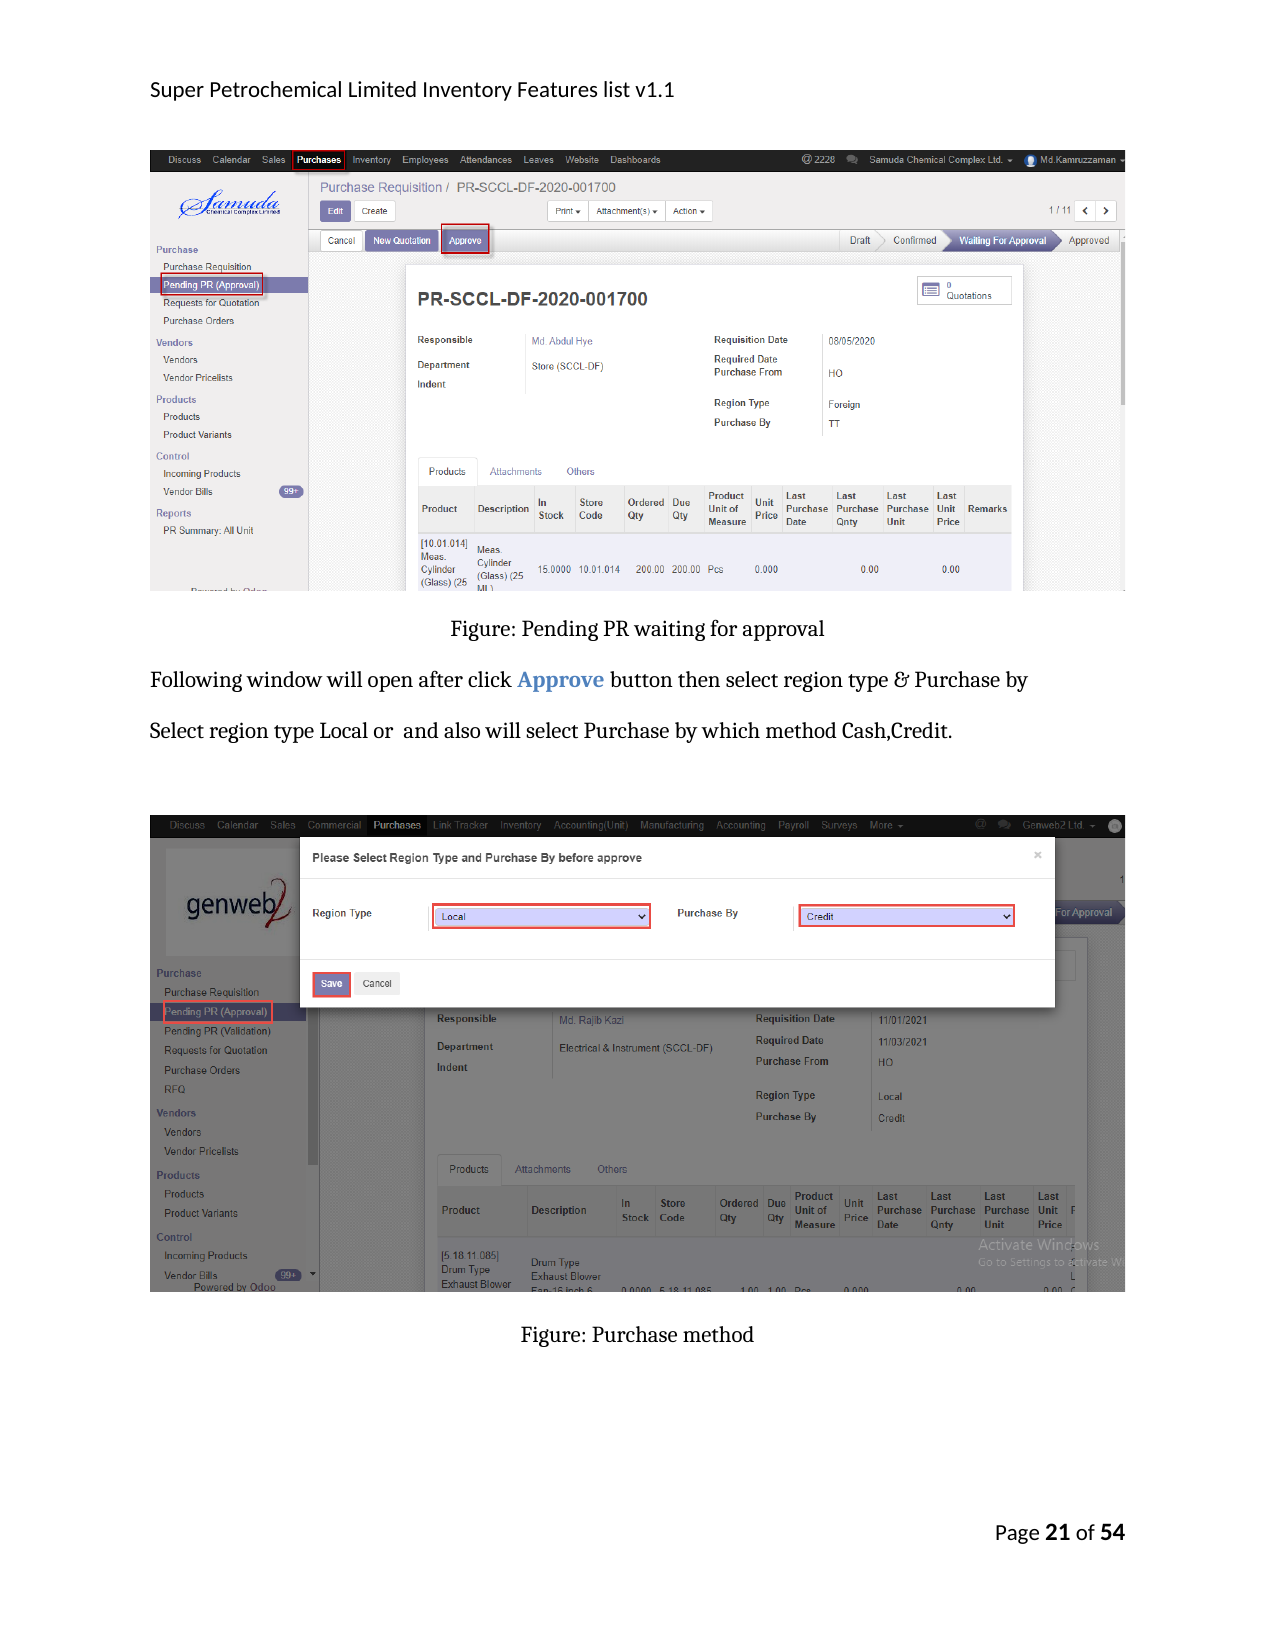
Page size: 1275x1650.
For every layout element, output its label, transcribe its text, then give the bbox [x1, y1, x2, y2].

picture [150, 815, 1125, 1292]
text Select region type Local or and also will select Purchase by which method Cash,Credit. [150, 718, 1125, 815]
text Following window will open after click Approve button then select region type & Purchase by [150, 667, 1125, 693]
text Figure: Purchase method [150, 1322, 1125, 1349]
text Figure: Pending PR waiting for approval [150, 616, 1125, 642]
picture [150, 150, 1125, 591]
